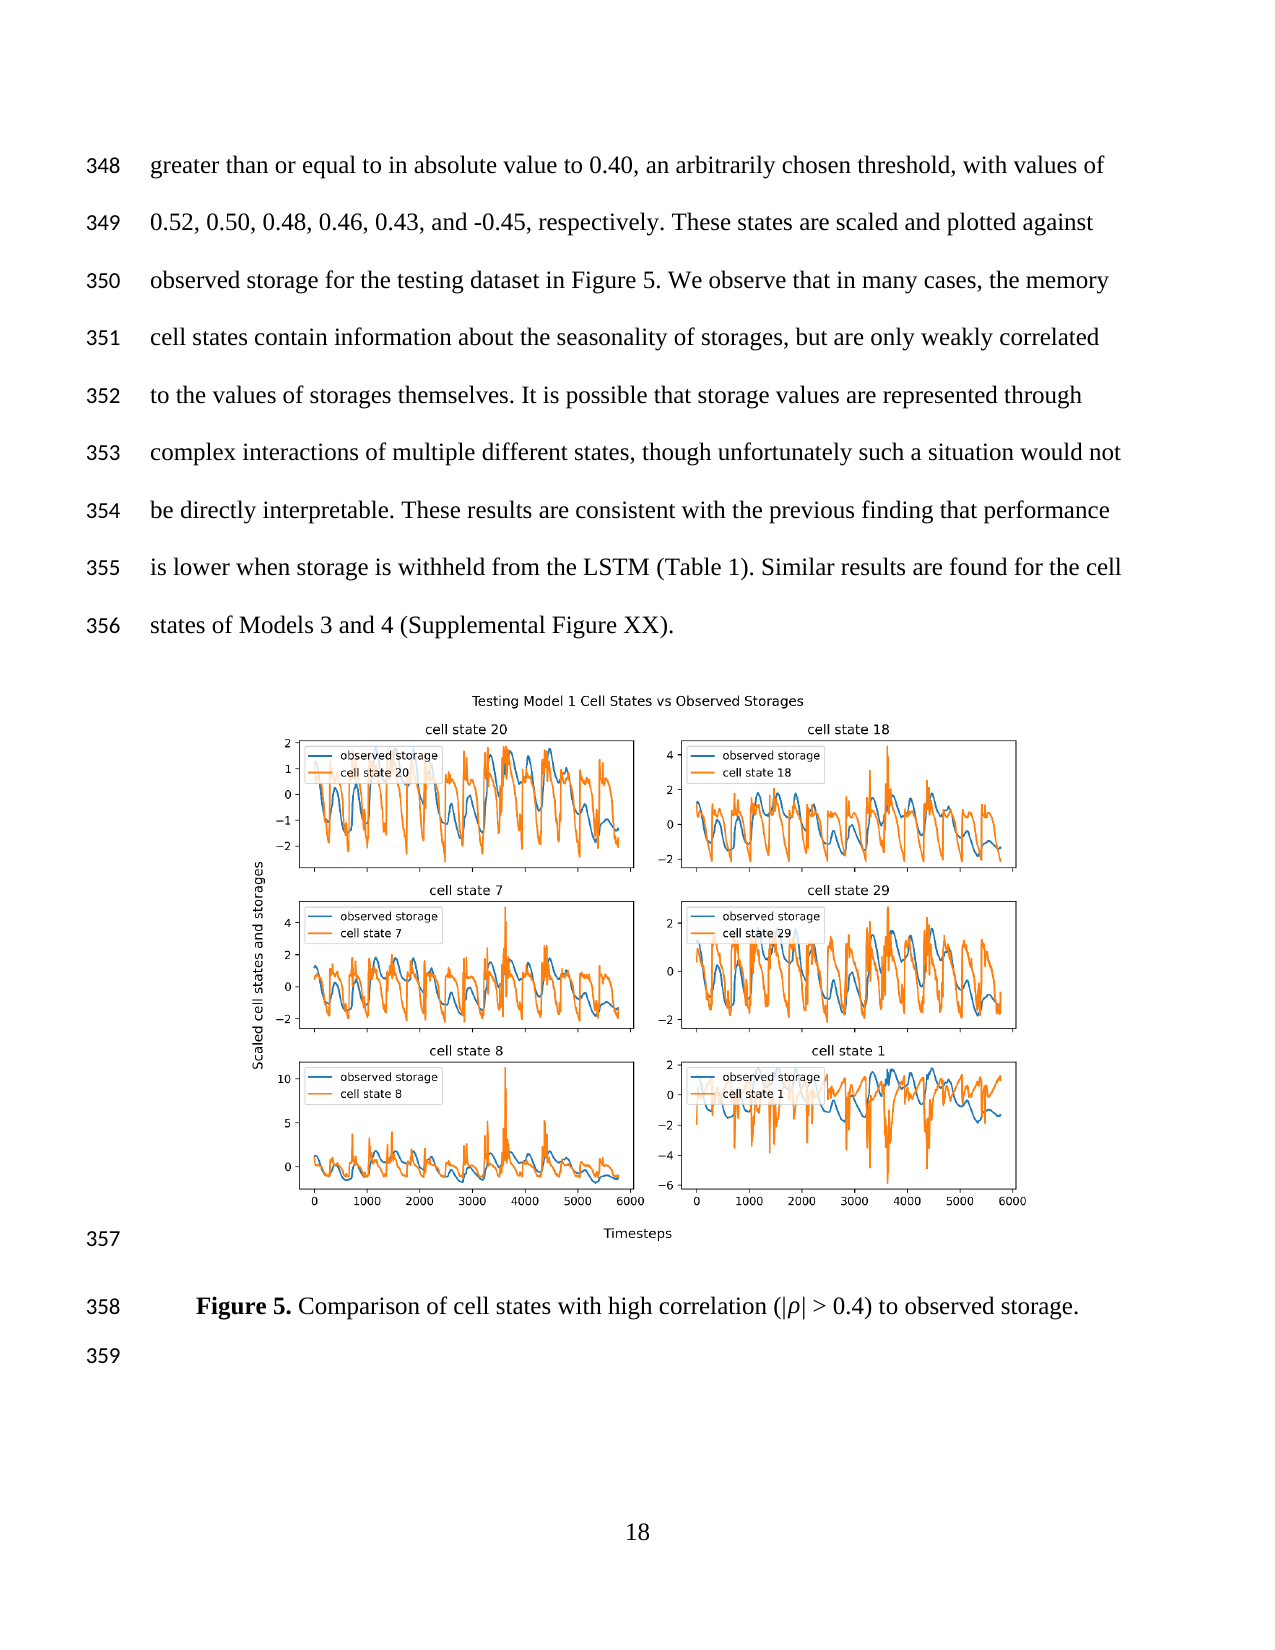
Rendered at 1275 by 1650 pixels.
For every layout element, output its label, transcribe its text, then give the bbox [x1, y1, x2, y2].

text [150, 150, 1125, 639]
picture [236, 684, 1039, 1246]
